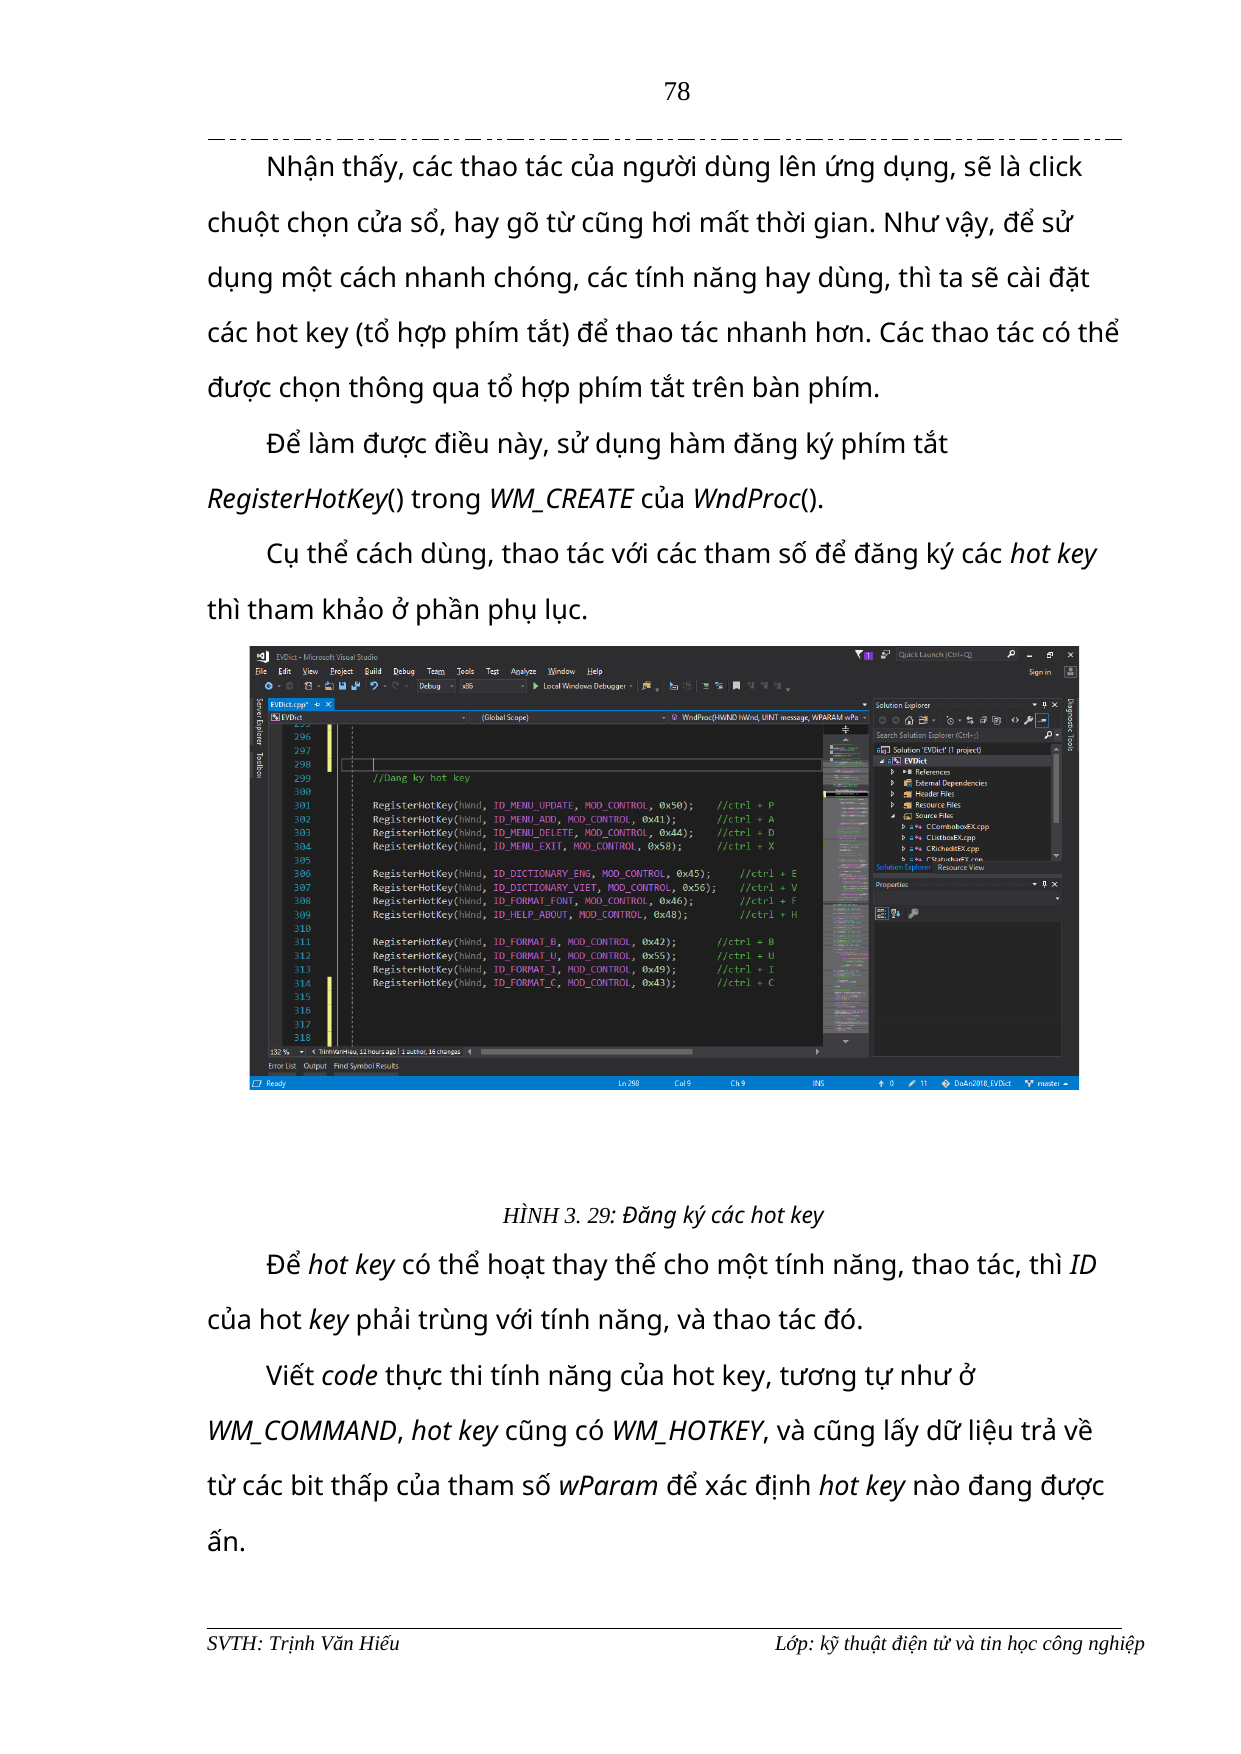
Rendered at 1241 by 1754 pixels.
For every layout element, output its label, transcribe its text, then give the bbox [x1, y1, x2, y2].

list Cụ thể cách dùng, thao tác với các tham số để đăng ký các hot key thì tham khảo ở phần phụ lục. [207, 535, 1122, 627]
list Viết code thực thi tính năng của hot key, tương tự như ở WM_COMMAND, hot key cũng có WM_HOTKEY, và cũng lấy dữ liệu trả về từ các bit thấp của tham số wParam để xác định hot key nào đang được ấn. [207, 1356, 1122, 1559]
picture [249, 646, 1080, 1090]
text HÌNH 3. 29: Đăng ký các hot key [207, 1199, 1122, 1230]
list Để làm được điều này, sử dụng hàm đăng ký phím tắt RegisterHotKey() trong WM_CREATE của WndProc(). [207, 424, 1122, 516]
list Để hot key có thể hoạt thay thế cho một tính năng, thao tác, thì ID của hot key phải trùng với tính năng, và thao tác đó. [207, 1246, 1122, 1338]
list Nhận thấy, các thao tác của người dùng lên ứng dụng, sẽ là click chuột chọn cửa sổ, hay gõ từ cũng hơi mất thời gian. Như vậy, để sử dụng một cách nhanh chóng, các tính năng hay dùng, thì ta sẽ cài đặt các hot key (tổ hợp phím tắt) để thao tác nhanh hơn. Các thao tác có thể được chọn thông qua tổ hợp phím tắt trên bàn phím. [207, 148, 1122, 406]
